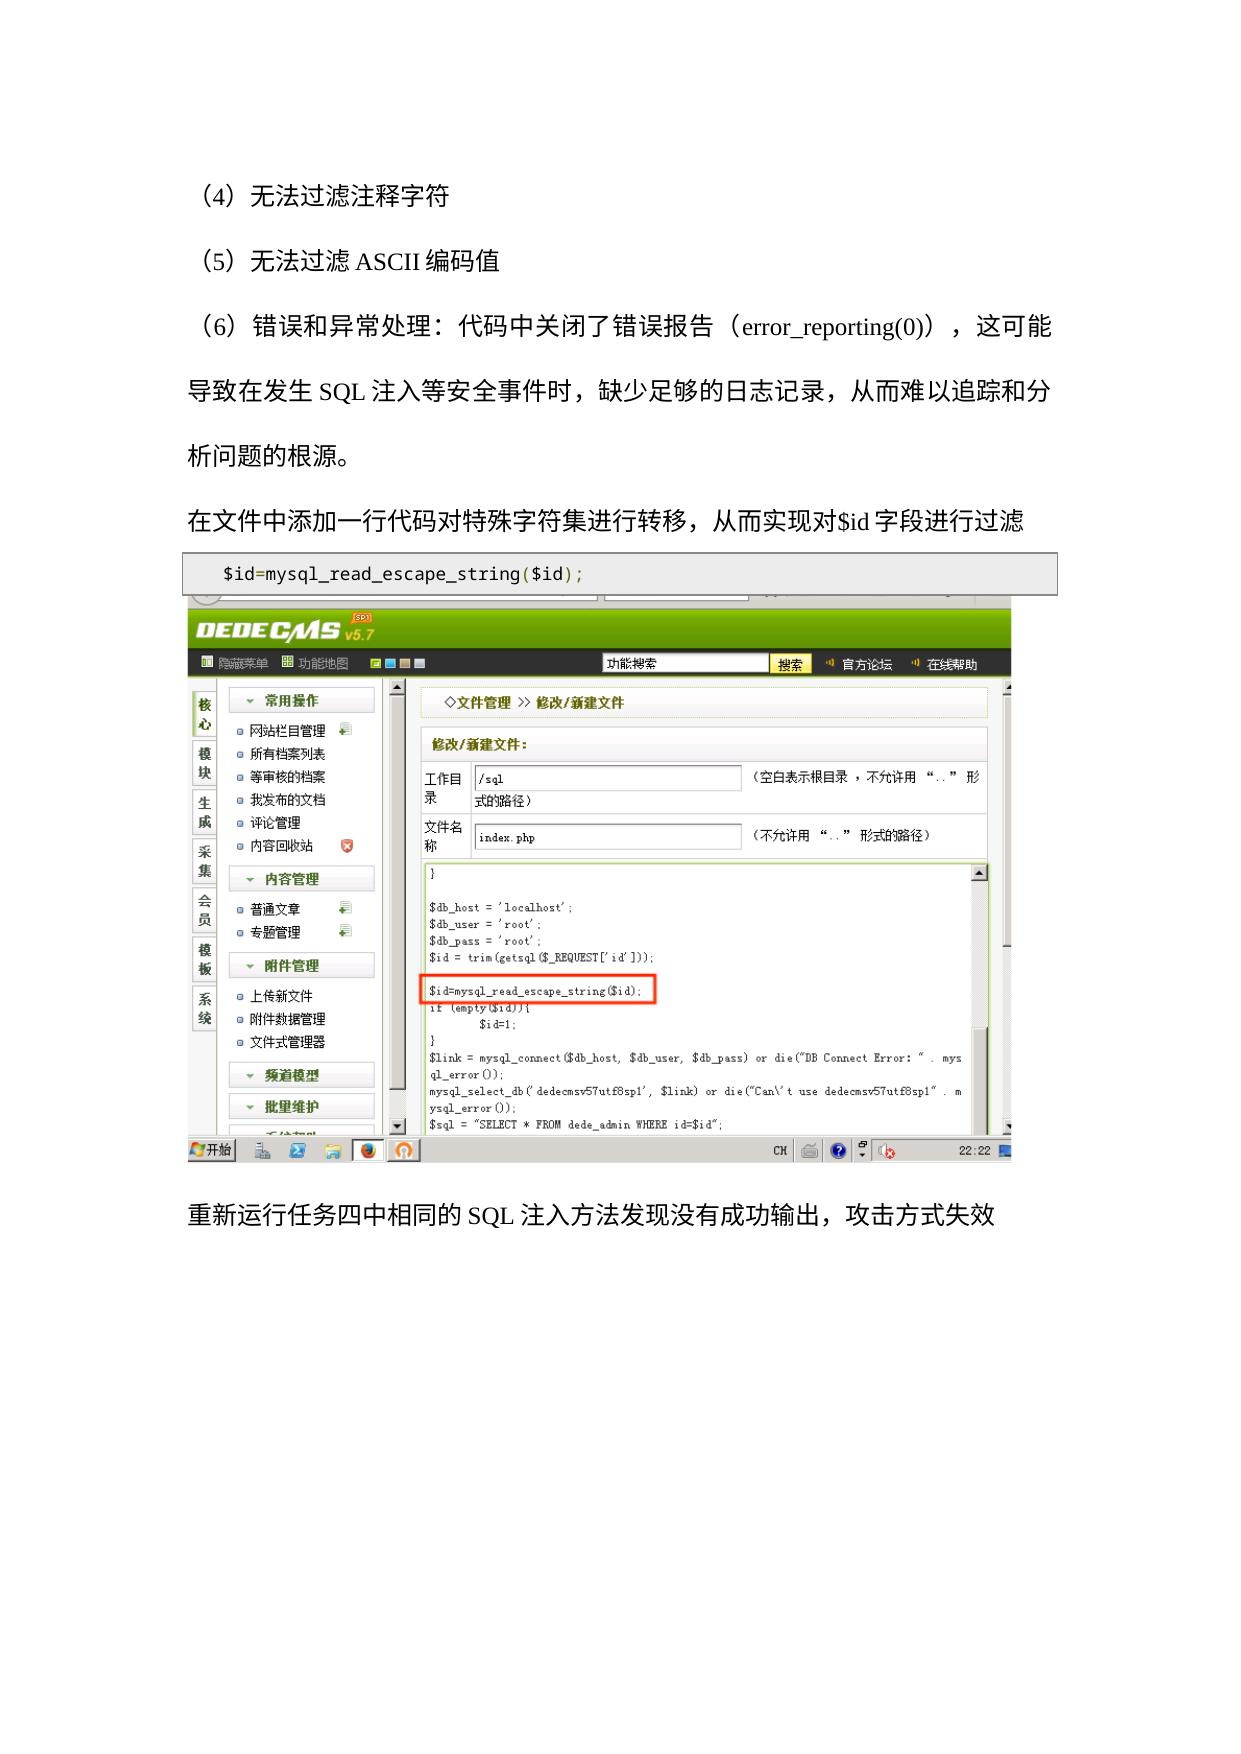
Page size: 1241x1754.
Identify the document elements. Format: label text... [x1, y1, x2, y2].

text （6）错误和异常处理：代码中关闭了错误报告（error_reporting(0)），这可能导致在发生SQL注入等安全事件时，缺少足够的日志记录，从而难以追踪和分析问题的根源。 [187, 292, 1053, 487]
text （5）无法过滤ASCII编码值 [187, 227, 1053, 292]
text （4）无法过滤注释字符 [187, 162, 1053, 227]
text 重新运行任务四中相同的SQL注入方法发现没有成功输出，攻击方式失效 [187, 1181, 1053, 1246]
picture [187, 596, 1012, 1163]
text $id=mysql_read_escape_string($id); [183, 554, 1057, 594]
text 在文件中添加一行代码对特殊字符集进行转移，从而实现对$id字段进行过滤 [187, 487, 1053, 552]
